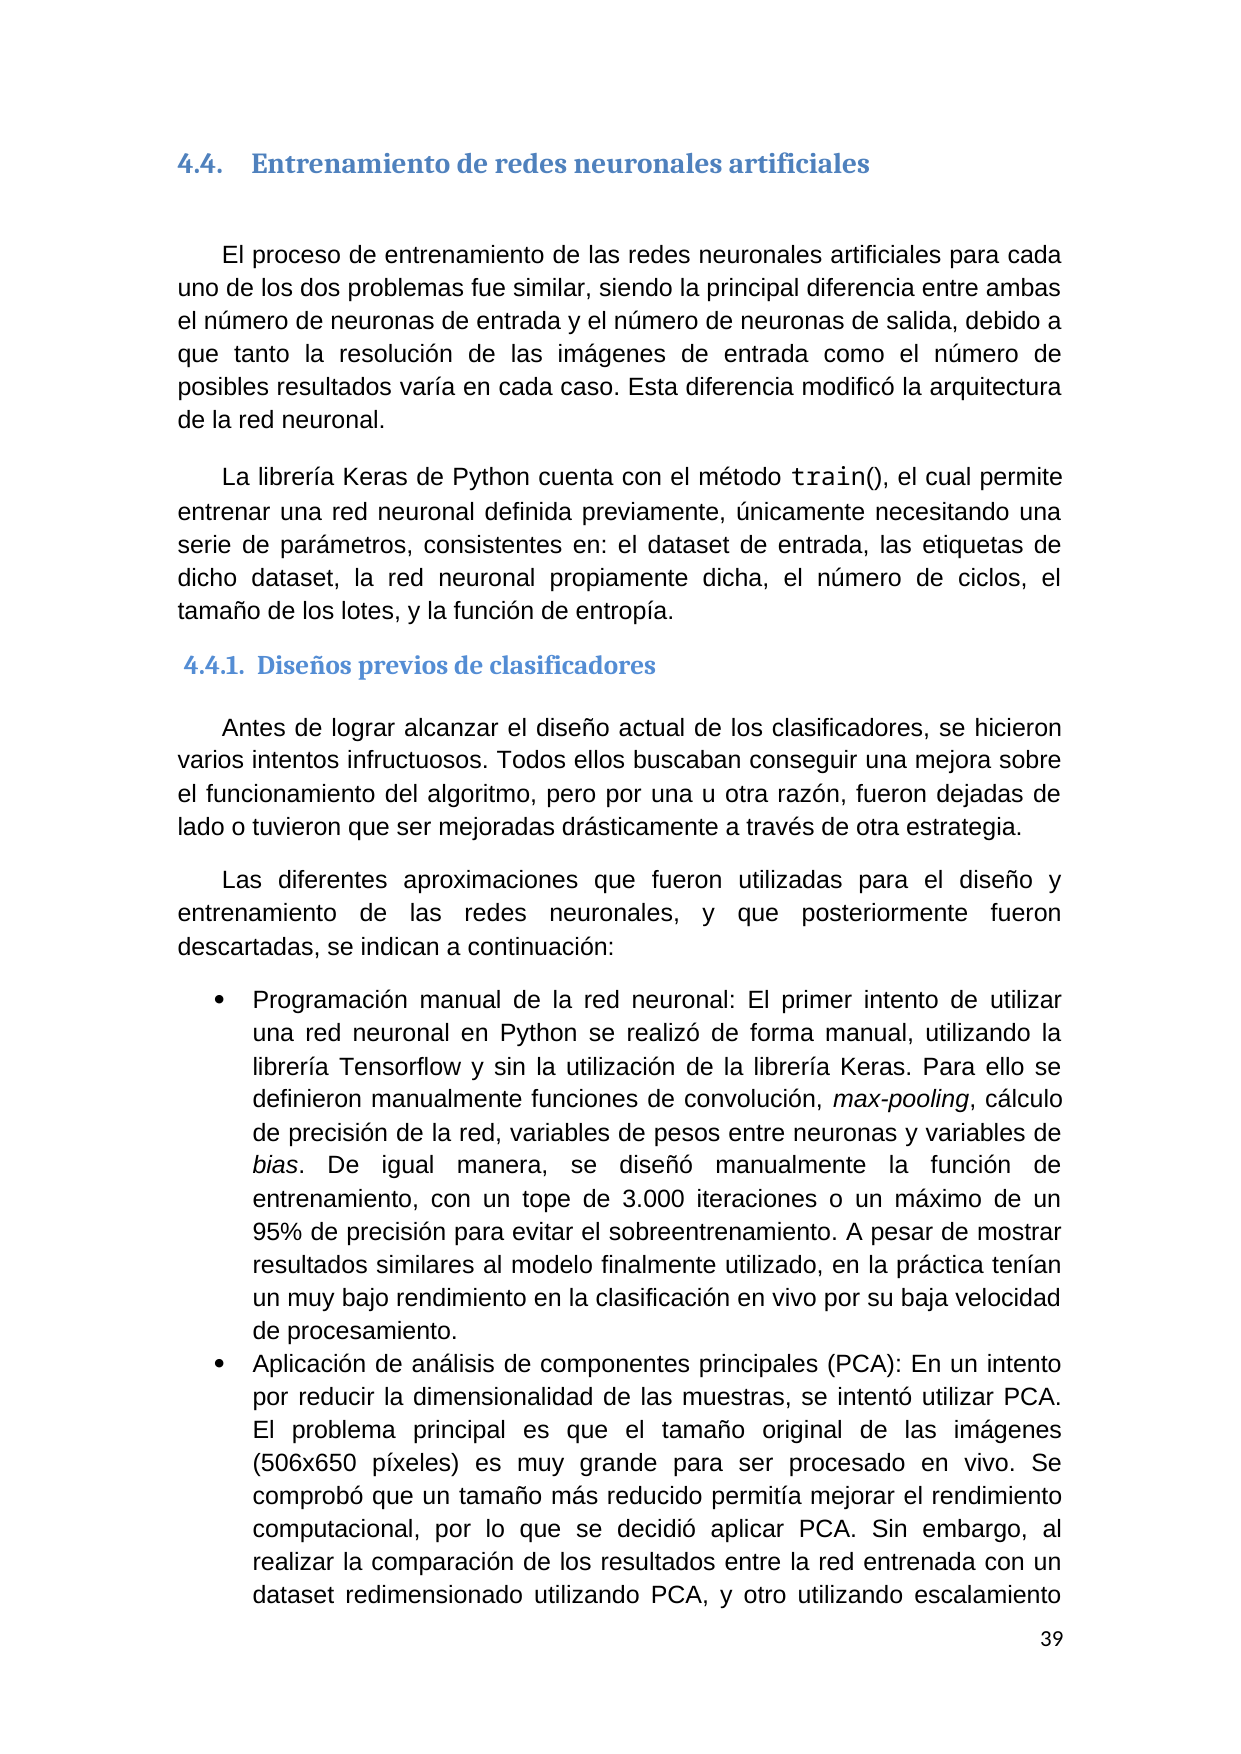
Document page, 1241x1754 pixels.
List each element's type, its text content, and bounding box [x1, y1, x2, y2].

subtitle Diseños previos de clasificadores [184, 650, 1063, 681]
text Antes de lograr alcanzar el diseño actual de los clasificadores, se hicieron varios intentos infructuosos. Todos ellos buscaban conseguir una mejora sobre el funcionamiento del algoritmo, pero por una u otra razón, fueron dejadas de lado o tuvieron que ser mejoradas drásticamente a través de otra estrategia. [177, 712, 1063, 840]
list Programación manual de la red neuronal: El primer intento de utilizar una red neuronal en Python se realizó de forma manual, utilizando la librería Tensorflow y sin la utilización de la librería Keras. Para ello se definieron manualmente funciones de convolución, max-pooling, cálculo de precisión de la red, variables de pesos entre neuronas y variables de bias. De igual manera, se diseñó manualmente la función de entrenamiento, con un tope de 3.000 iteraciones o un máximo de un 95% de precisión para evitar el sobreentrenamiento. A pesar de mostrar resultados similares al modelo finalmente utilizado, en la práctica tenían un muy bajo rendimiento en la clasificación en vivo por su baja velocidad de procesamiento. [215, 985, 1063, 1344]
text Las diferentes aproximaciones que fueron utilizadas para el diseño y entrenamiento de las redes neuronales, y que posteriormente fueron descartadas, se indican a continuación: [177, 865, 1063, 960]
text La librería Keras de Python cuenta con el método train(), el cual permite entrenar una red neuronal definida previamente, únicamente necesitando una serie de parámetros, consistentes en: el dataset de entrada, las etiquetas de dicho dataset, la red neuronal propiamente dicha, el número de ciclos, el tamaño de los lotes, y la función de entropía. [177, 459, 1063, 625]
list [215, 1349, 1063, 1609]
subtitle Entrenamiento de redes neuronales artificiales [177, 148, 1063, 181]
text El proceso de entrenamiento de las redes neuronales artificiales para cada uno de los dos problemas fue similar, siendo la principal diferencia entre ambas el número de neuronas de entrada y el número de neuronas de salida, debido a que tanto la resolución de las imágenes de entrada como el número de posibles resultados varía en cada caso. Esta diferencia modificó la arquitectura de la red neuronal. [177, 240, 1063, 434]
